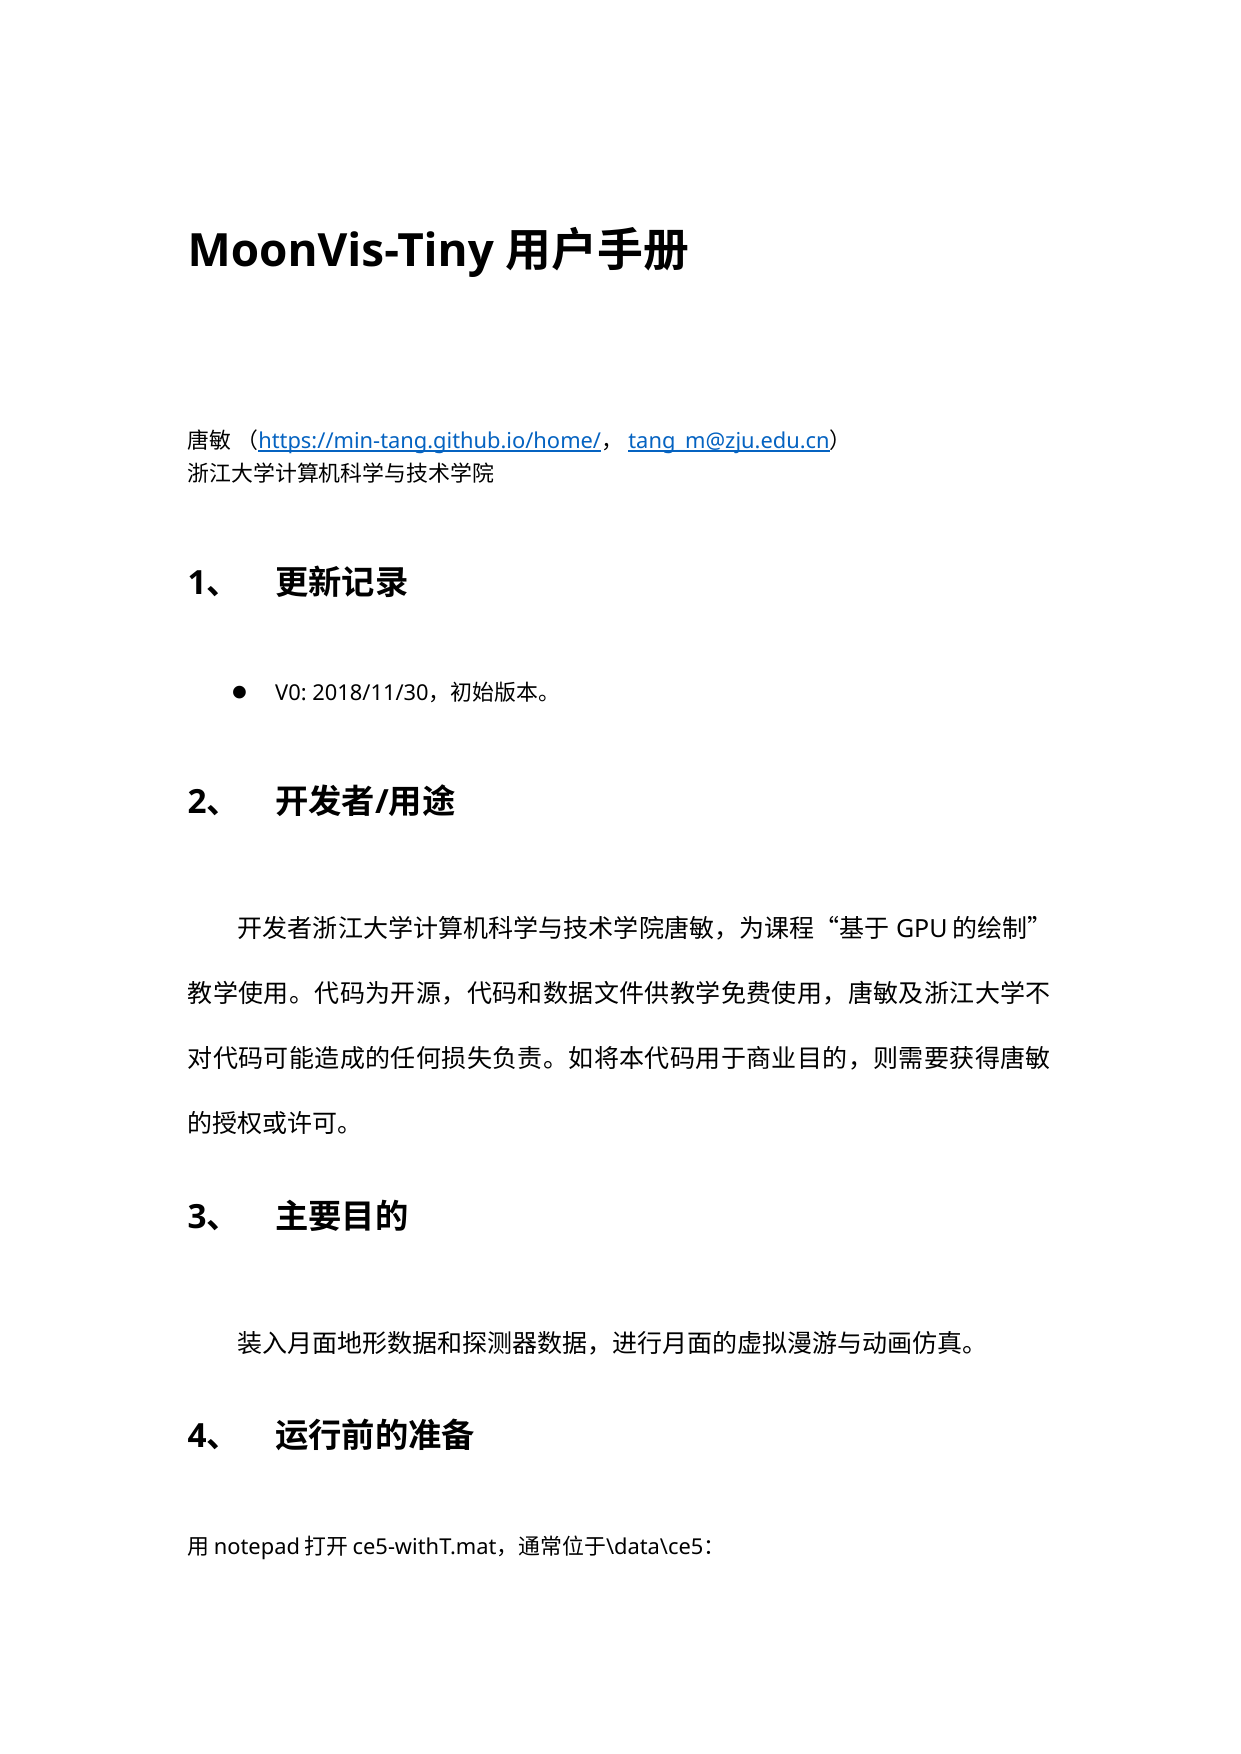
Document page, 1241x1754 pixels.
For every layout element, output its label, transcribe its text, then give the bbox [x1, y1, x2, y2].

subtitle 更新记录 [187, 548, 1053, 613]
subtitle 主要目的 [187, 1182, 1053, 1247]
text 用notepad打开ce5-withT.mat，通常位于\data\ce5： [187, 1528, 1053, 1561]
subtitle 运行前的准备 [187, 1401, 1053, 1466]
subtitle MoonVis-Tiny 用户手册 [187, 197, 1053, 295]
list V0: 2018/11/30，初始版本。 [231, 675, 1053, 707]
subtitle 开发者/用途 [187, 767, 1053, 832]
text 浙江大学计算机科学与技术学院 [187, 456, 1053, 488]
text 装入月面地形数据和探测器数据，进行月面的虚拟漫游与动画仿真。 [187, 1309, 1053, 1374]
text 开发者浙江大学计算机科学与技术学院唐敏，为课程“基于GPU的绘制”教学使用。代码为开源，代码和数据文件供教学免费使用，唐敏及浙江大学不对代码可能造成的任何损失负责。如将本代码用于商业目的，则需要获得唐敏的授权或许可。 [187, 894, 1053, 1154]
text 唐敏 （https://min-tang.github.io/home/， tang_m@zju.edu.cn） [187, 423, 1053, 456]
